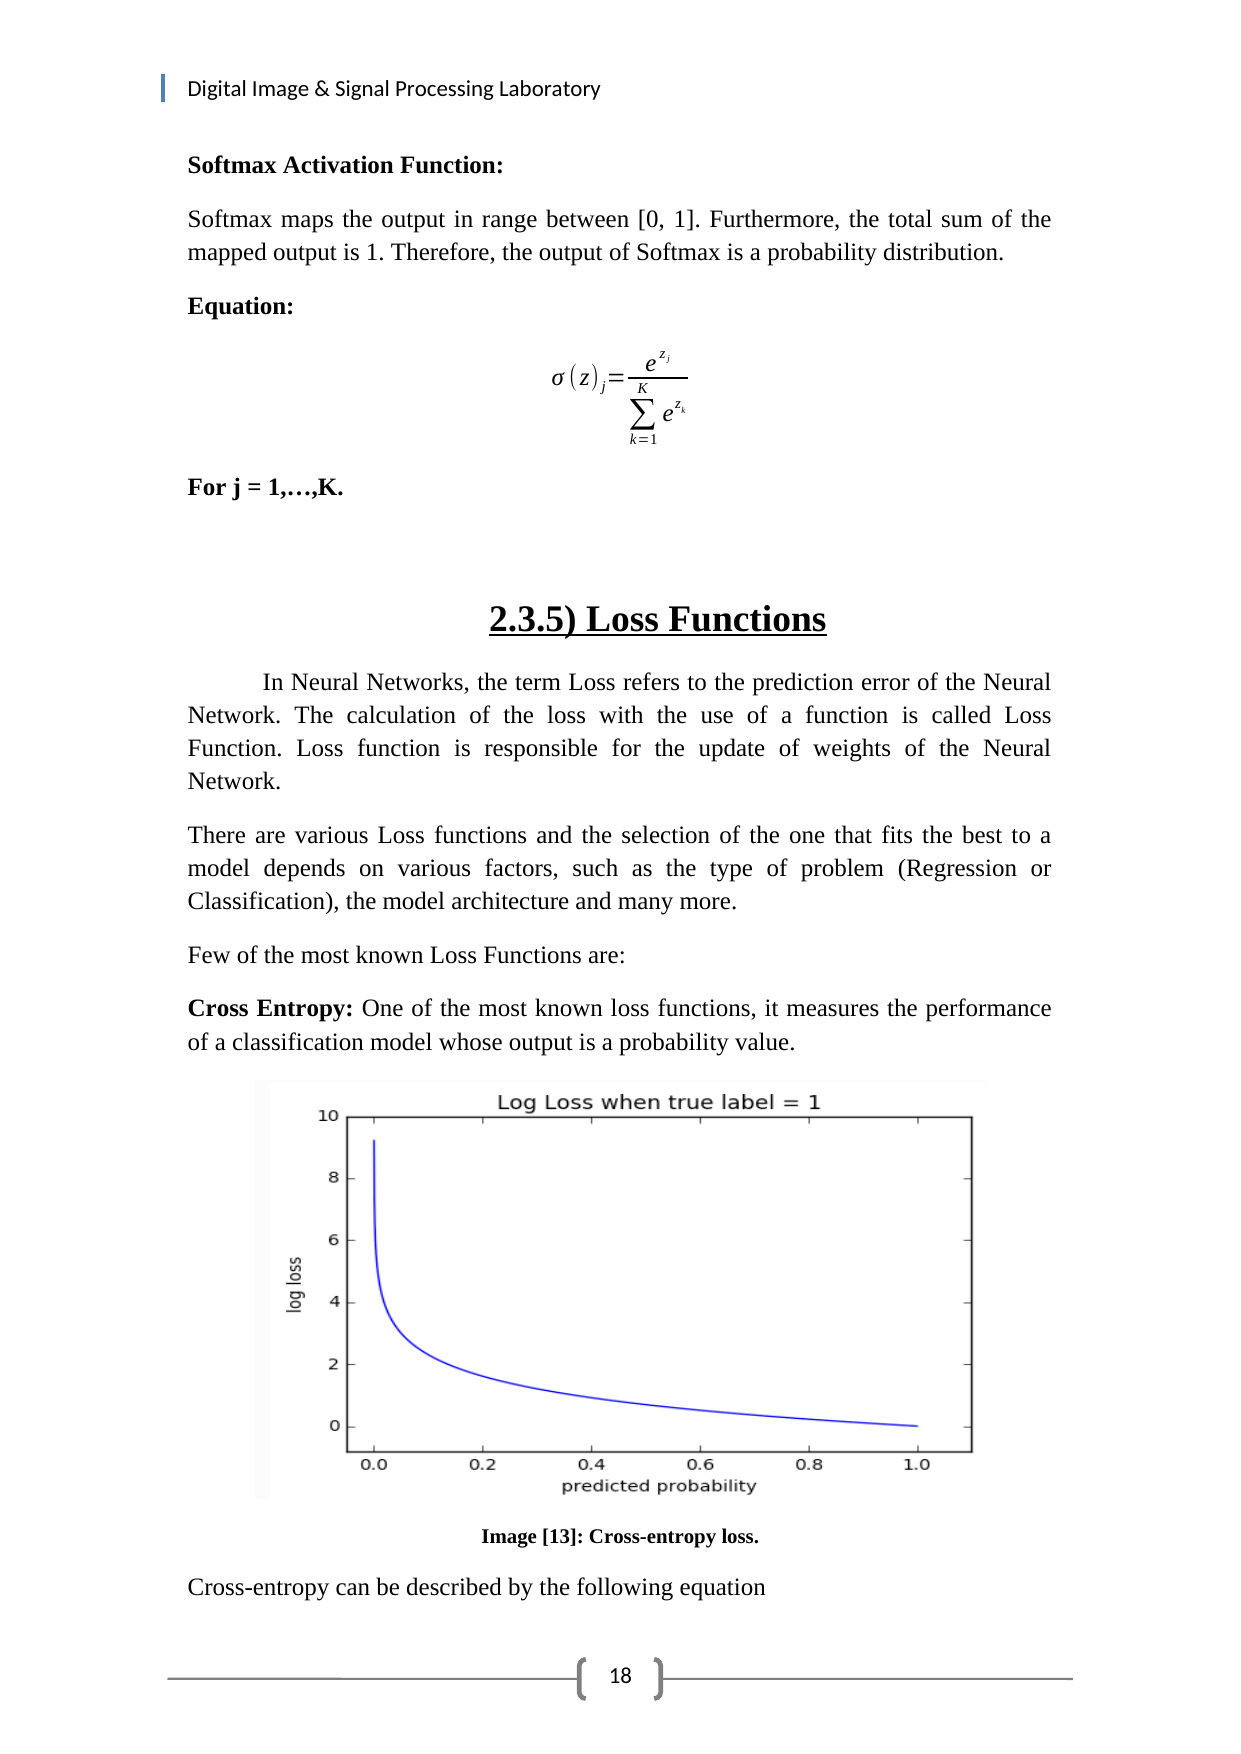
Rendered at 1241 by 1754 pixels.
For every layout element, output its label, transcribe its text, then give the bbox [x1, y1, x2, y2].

text For j = 1,…,K. [187, 472, 1053, 501]
text Cross Entropy: One of the most known loss functions, it measures the performance of a classification model whose output is a probability value. [187, 993, 1053, 1055]
text Softmax maps the output in range between [0, 1]. Furthermore, the total sum of the mapped output is 1. Therefore, the output of Softmax is a probability distribution. [187, 204, 1053, 266]
text There are various Loss functions and the selection of the one that fits the best to a model depends on various factors, such as the type of problem (Regression or Classification), the model architecture and many more. [187, 820, 1053, 914]
text 2.3.5) Loss Functions [262, 596, 1053, 639]
text Equation: [187, 291, 1053, 319]
text Image [13]: Cross-entropy loss. [187, 1524, 1053, 1548]
picture [254, 1080, 986, 1499]
text In Neural Networks, the term Loss refers to the prediction error of the Neural Network. The calculation of the loss with the use of a function is called Loss Function. Loss function is responsible for the update of weights of the Neural Network. [187, 667, 1053, 795]
text Softmax Activation Function: [187, 150, 1053, 179]
text Few of the most known Loss Functions are: [187, 940, 1053, 968]
text Cross-entropy can be described by the following equation [187, 1572, 1053, 1601]
